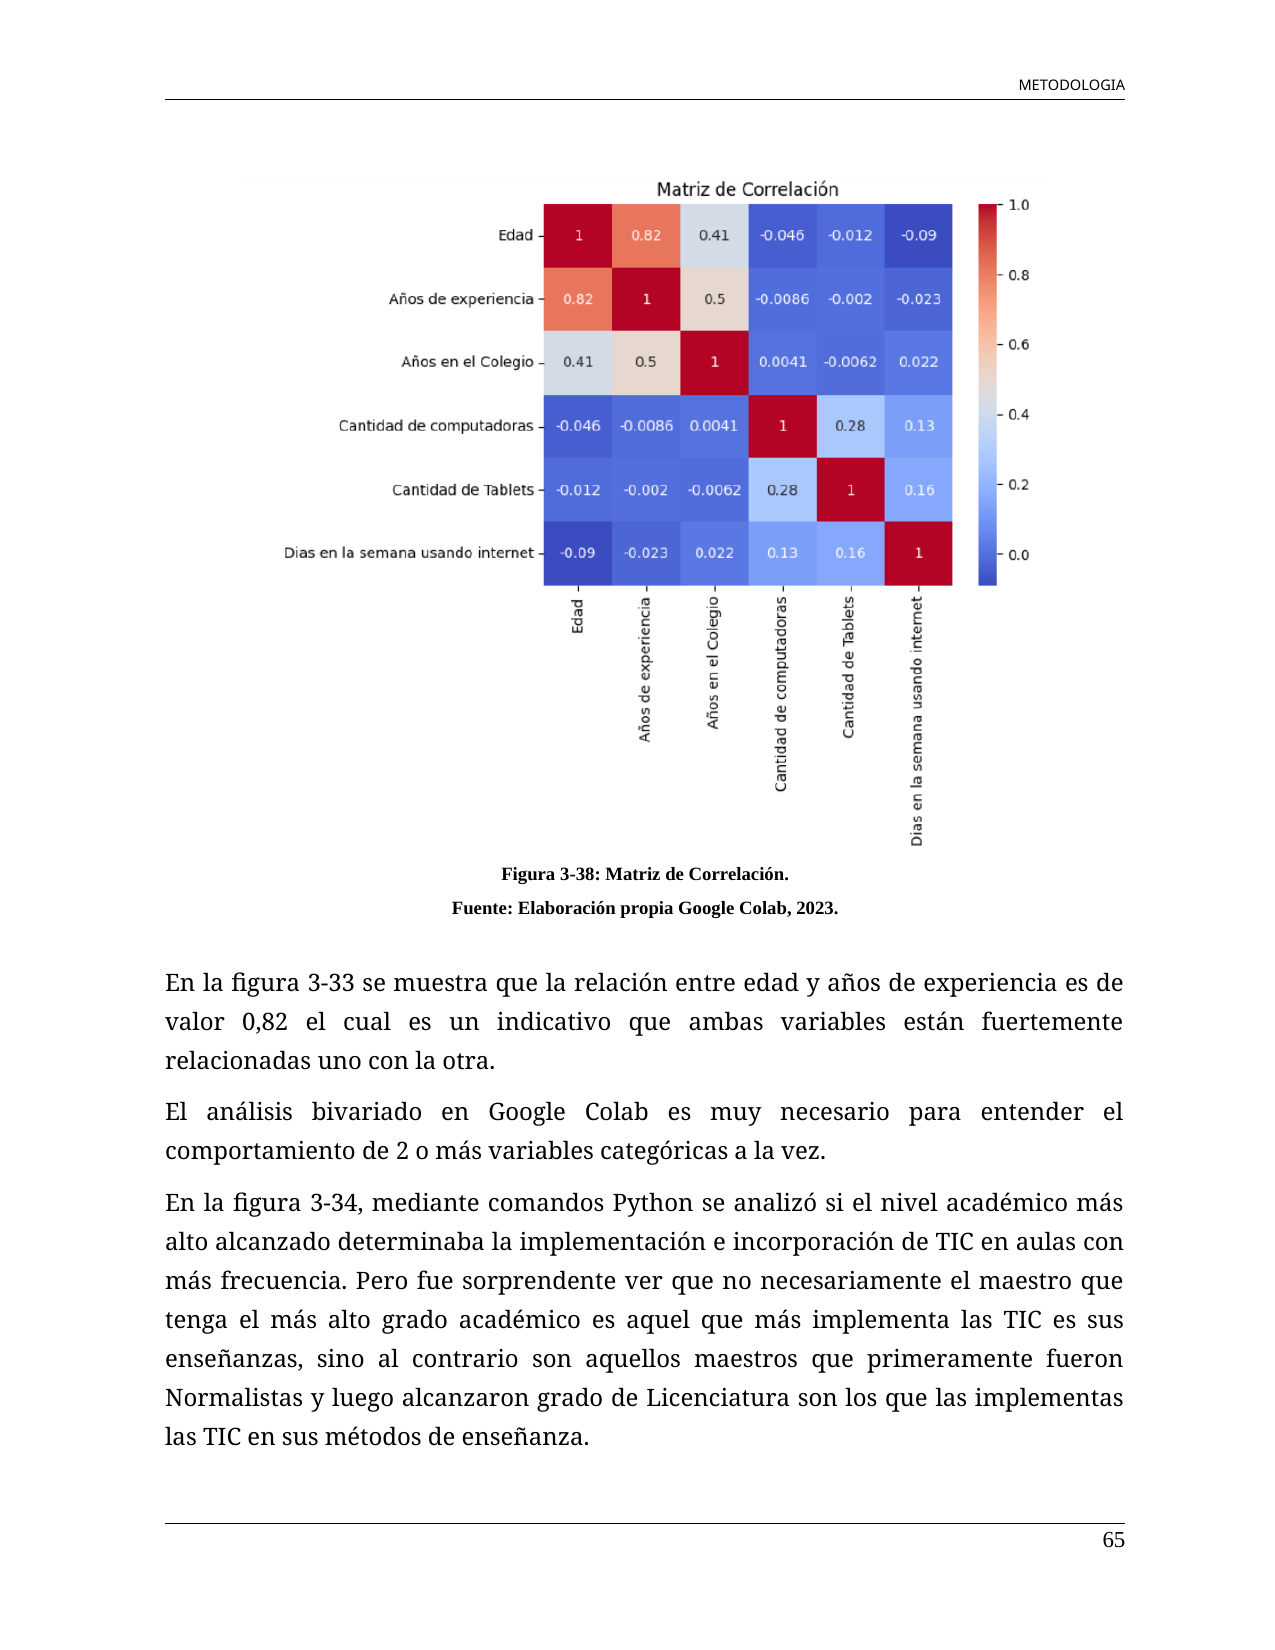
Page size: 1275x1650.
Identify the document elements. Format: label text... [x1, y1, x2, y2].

text En la figura 3-33 se muestra que la relación entre edad y años de experiencia es de valor 0,82 el cual es un indicativo que ambas variables están fuertemente relacionadas uno con la otra. [165, 965, 1125, 1076]
picture [242, 177, 1048, 851]
text En la figura 3-34, mediante comandos Python se analizó si el nivel académico más alto alcanzado determinaba la implementación e incorporación de TIC en aulas con más frecuencia. Pero fue sorprendente ver que no necesariamente el maestro que tenga el más alto grado académico es aquel que más implementa las TIC es sus enseñanzas, sino al contrario son aquellos maestros que primeramente fueron Normalistas y luego alcanzaron grado de Licenciatura son los que las implementas las TIC en sus métodos de enseñanza. [165, 1186, 1125, 1453]
text El análisis bivariado en Google Colab es muy necesario para entender el comportamiento de 2 o más variables categóricas a la vez. [165, 1095, 1125, 1167]
text Fuente: Elaboración propia Google Colab, 2023. [165, 897, 1125, 919]
